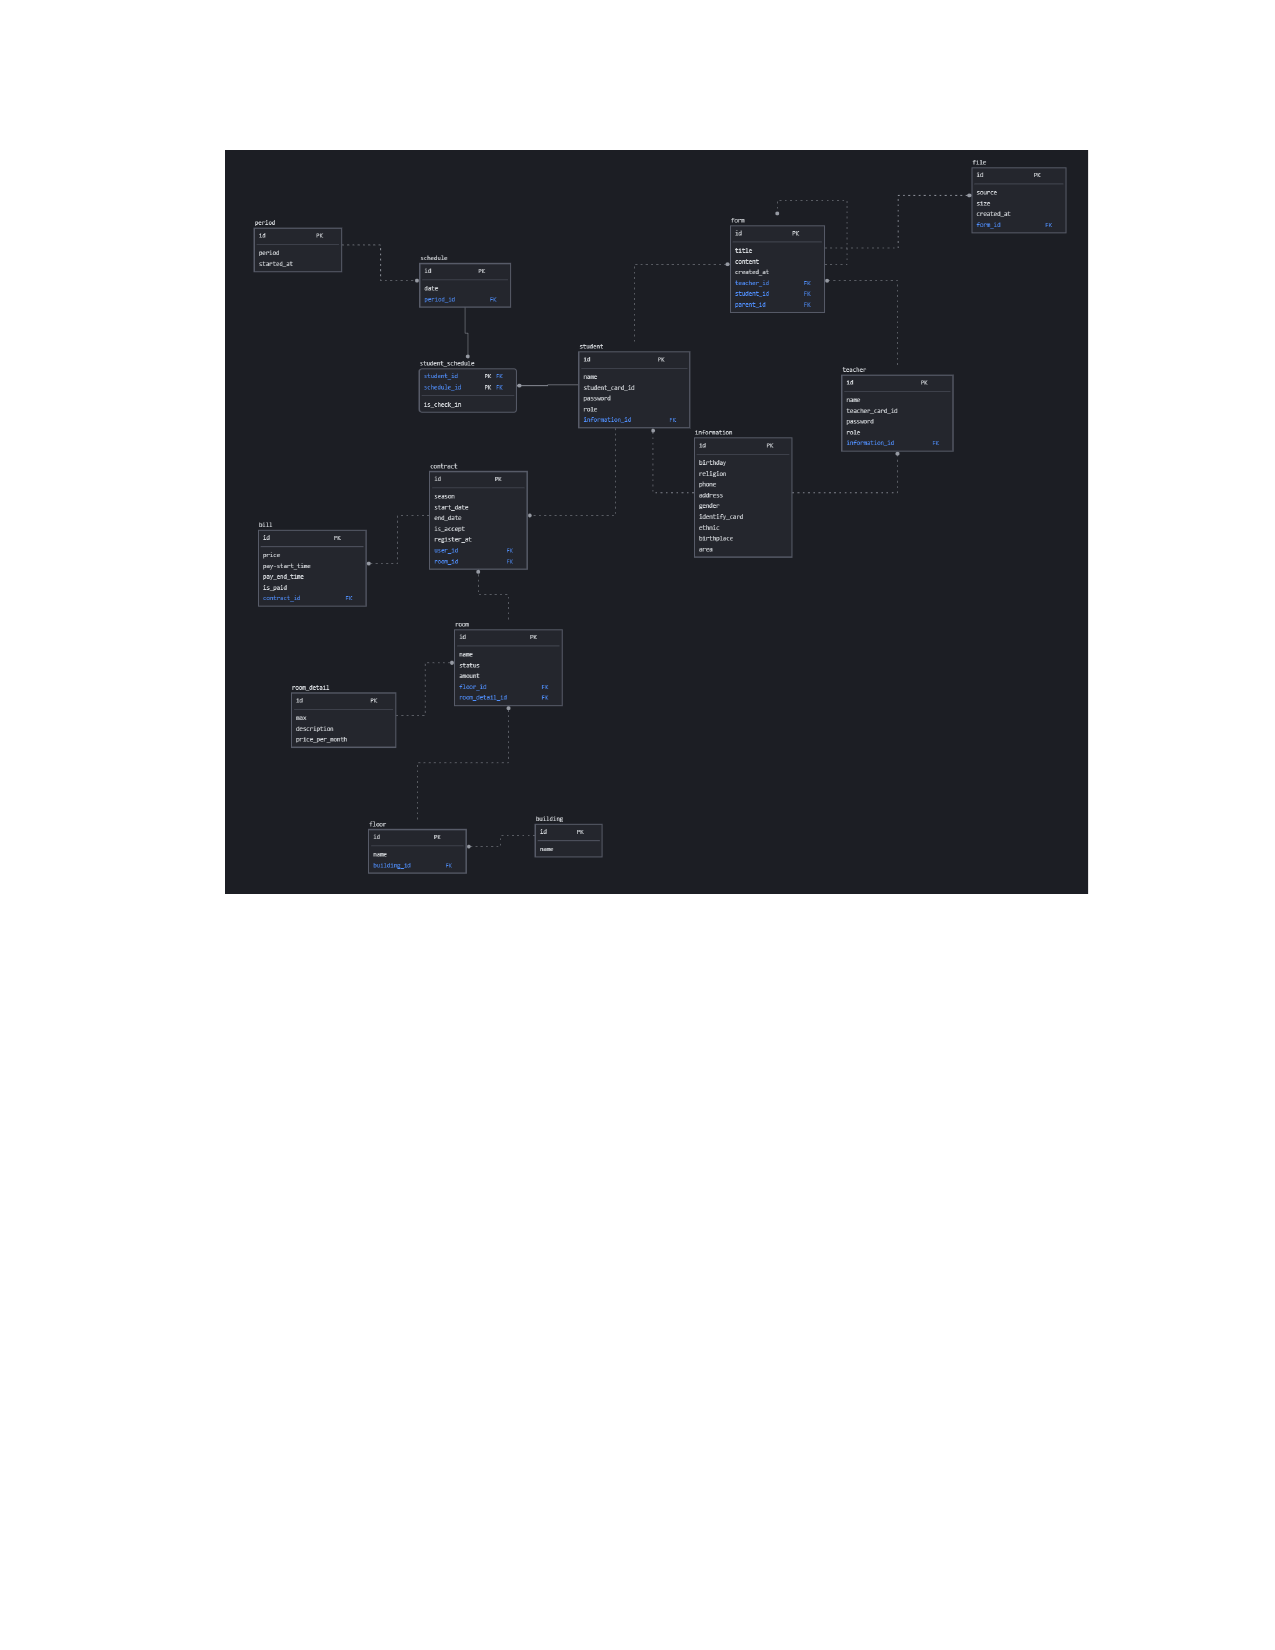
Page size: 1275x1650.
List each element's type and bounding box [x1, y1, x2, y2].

picture [225, 150, 1089, 894]
